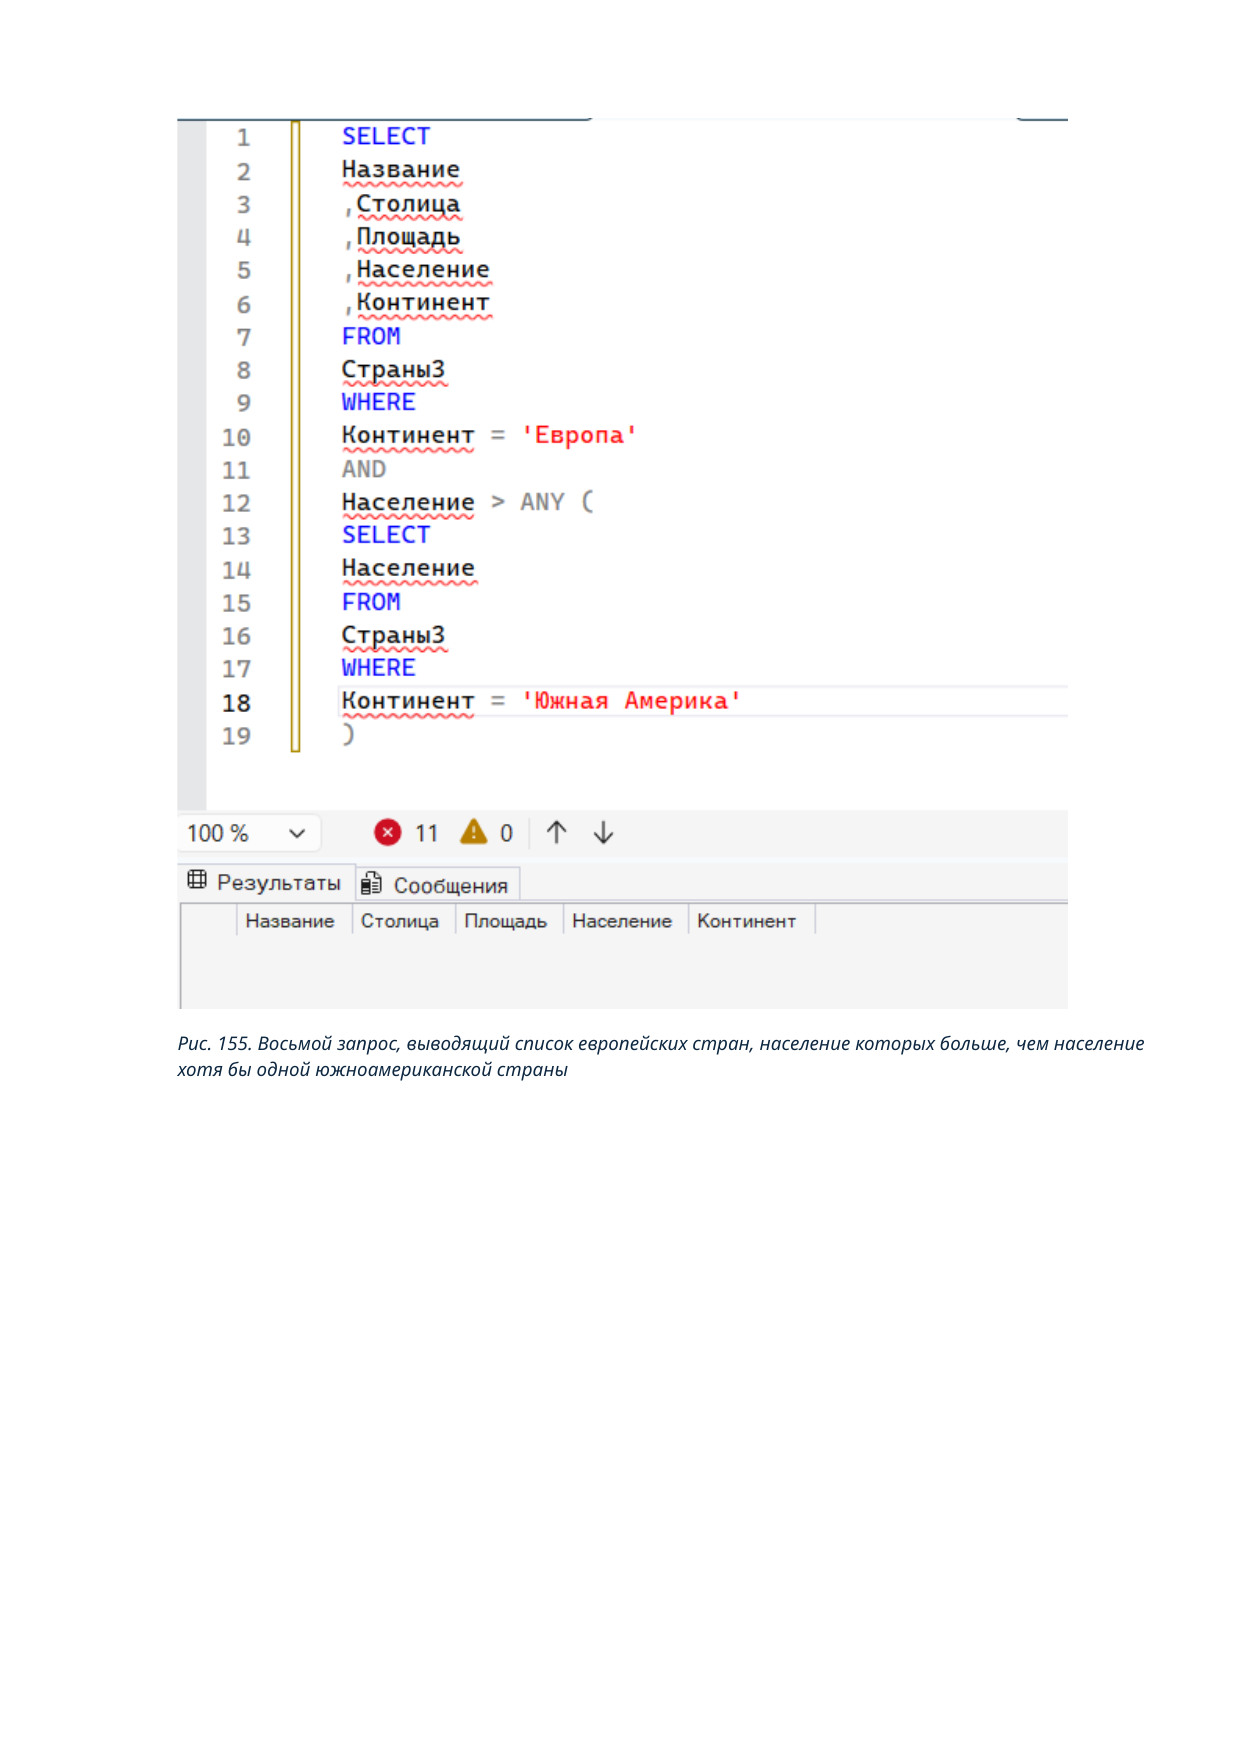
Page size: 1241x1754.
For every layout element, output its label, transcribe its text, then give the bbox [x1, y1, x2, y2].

picture [177, 118, 1068, 1009]
